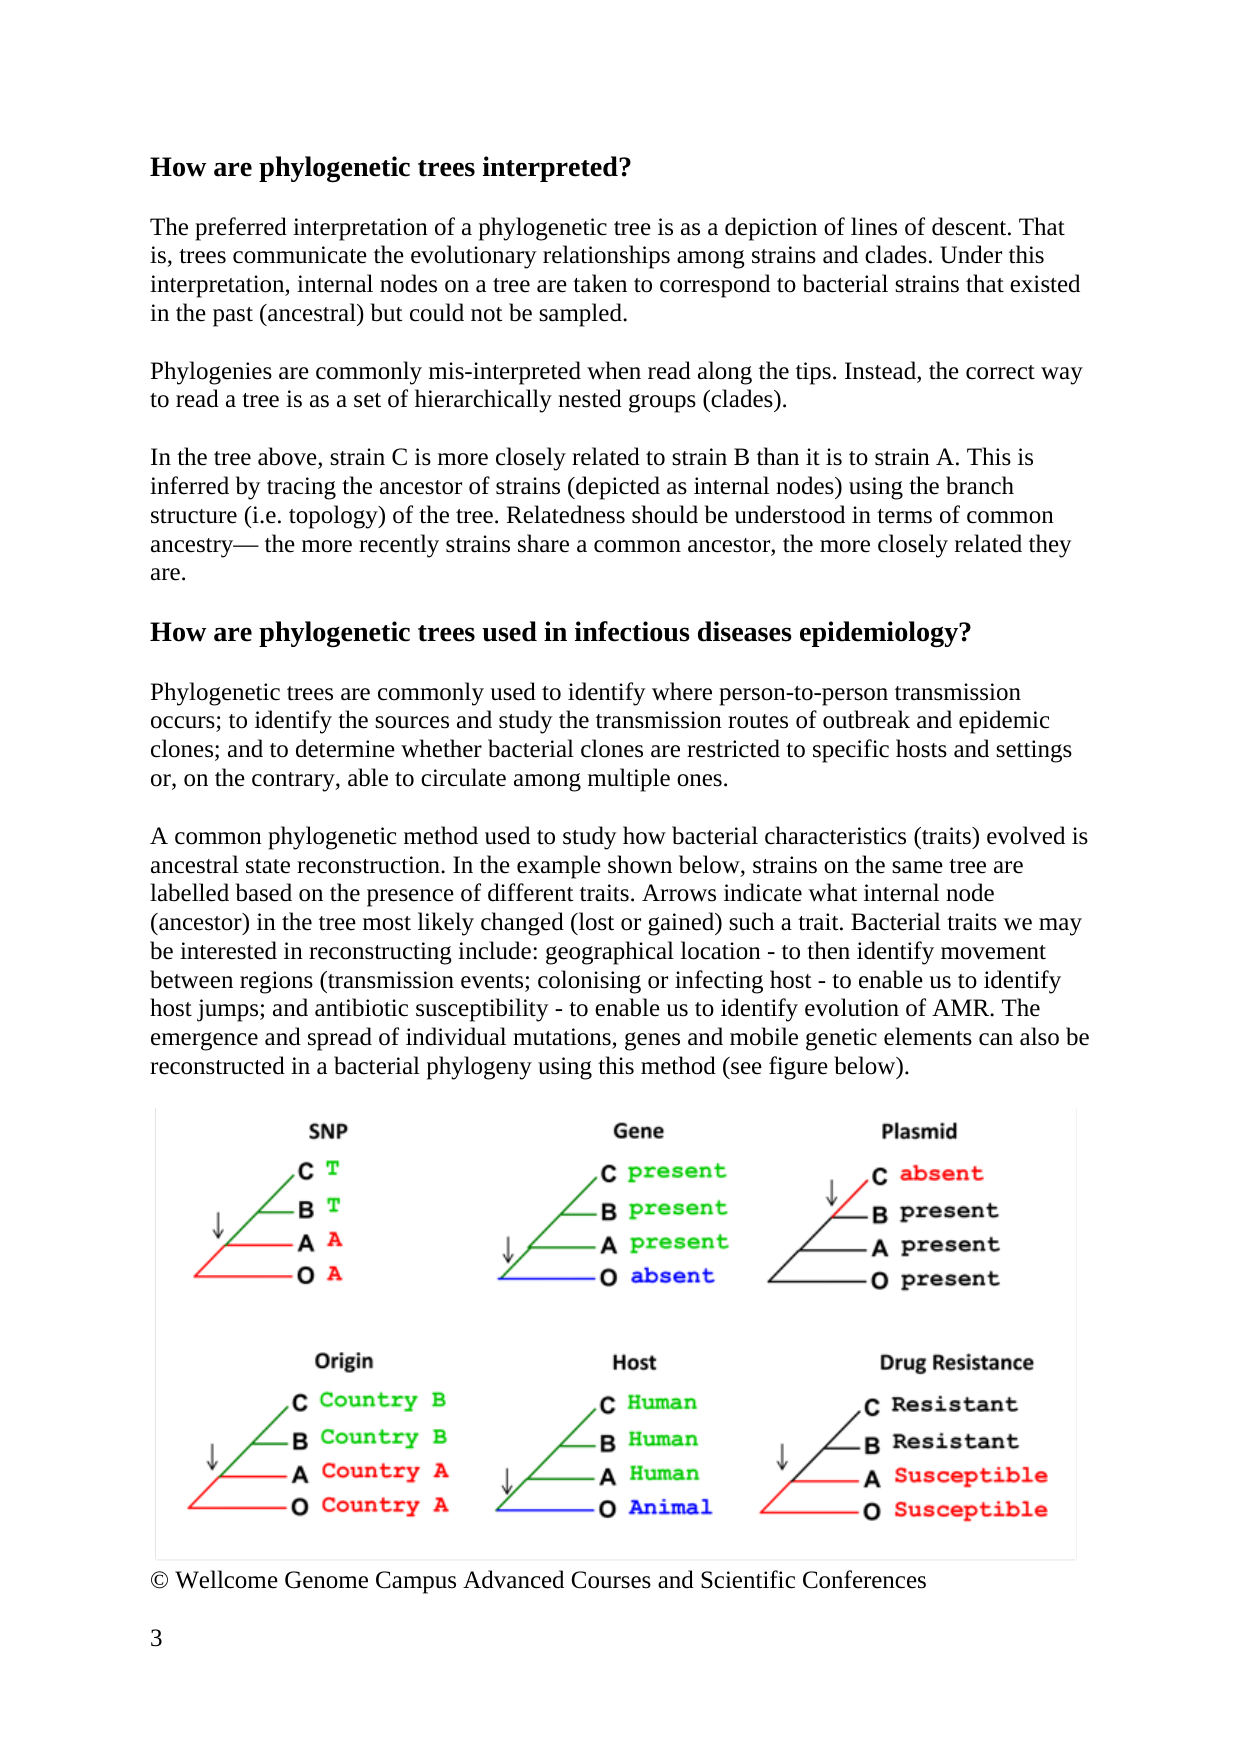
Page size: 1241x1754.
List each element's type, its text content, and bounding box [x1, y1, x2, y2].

text Phylogenies are commonly mis-interpreted when read along the tips. Instead, the correct way to read a tree is as a set of hierarchically nested groups (clades). [150, 356, 1090, 413]
text A common phylogenetic method used to study how bacterial characteristics (traits) evolved is ancestral state reconstruction. In the example shown below, strains on the same tree are labelled based on the presence of different traits. Arrows indicate what internal node (ancestor) in the tree most likely changed (lost or gained) such a trait. Bacterial traits we may be interested in reconstructing include: geographical location - to then identify movement between regions (transmission events; colonising or infecting host - to enable us to identify host jumps; and antibiotic susceptibility - to enable us to identify evolution of AMR. The emergence and spread of individual mutations, genes and mobile genetic elements can also be reconstructed in a bacterial phylogeny using this method (see figure below). [150, 821, 1090, 1080]
picture [150, 1108, 1090, 1566]
text In the tree above, strain C is more closely related to strain B than it is to strain A. This is inferred by tracing the ancestor of strains (depicted as internal nodes) using the branch structure (i.e. topology) of the tree. Relatedness should be understood in terms of common ancestry— the more recently strains share a common ancestor, the more closely related they are. [150, 442, 1090, 586]
text The preferred interpretation of a phylogenetic tree is as a depiction of lines of descent. That is, trees communicate the evolutionary relationships among strains and clades. Under this interpretation, internal nodes on a tree are taken to correspond to bacterial strains that existed in the past (ancestral) but could not be sampled. [150, 212, 1090, 327]
text © Wellcome Genome Campus Advanced Courses and Scientific Conferences [150, 1566, 1090, 1594]
text How are phylogenetic trees used in infectious diseases epidemiology? [150, 615, 1090, 648]
text How are phylogenetic trees interpreted? [150, 150, 1090, 182]
text Phylogenetic trees are commonly used to identify where person-to-person transmission occurs; to identify the sources and study the transmission routes of outbreak and epidemic clones; and to determine whether bacterial clones are restricted to specific hosts and settings or, on the contrary, able to circulate among multiple ones. [150, 677, 1090, 792]
